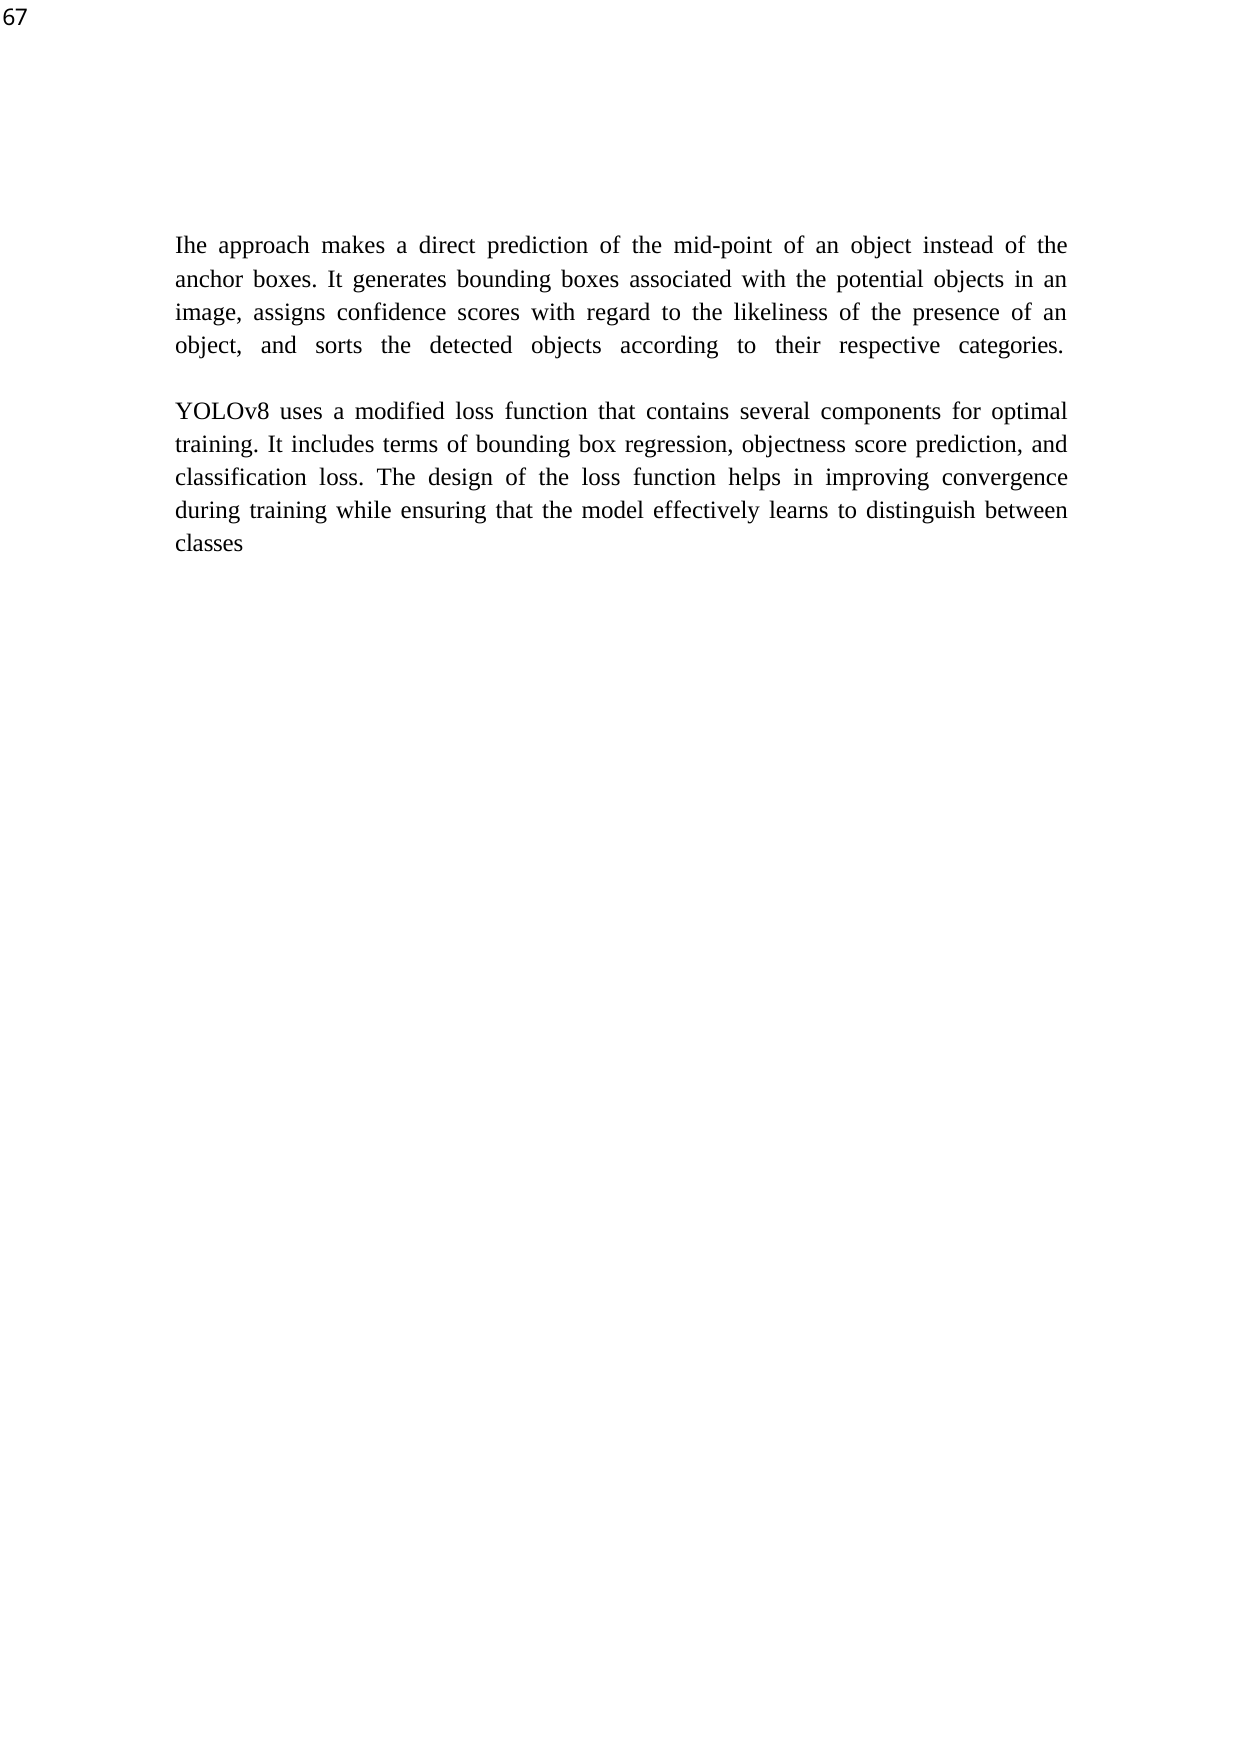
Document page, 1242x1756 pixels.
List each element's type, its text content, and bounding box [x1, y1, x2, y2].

text Ihe approach makes a direct prediction of the mid-point of an object instead of the anchor boxes. It generates bounding boxes associated with the potential objects in an image, assigns confidence scores with regard to the likeliness of the presence of an object, and sorts the detected objects according to their respective categories. [175, 231, 1069, 358]
text YOLOv8 uses a modified loss function that contains several components for optimal training. It includes terms of bounding box regression, objectness score prediction, and classification loss. The design of the loss function helps in improving convergence during training while ensuring that the model effectively learns to distinguish between classes [175, 396, 1069, 557]
